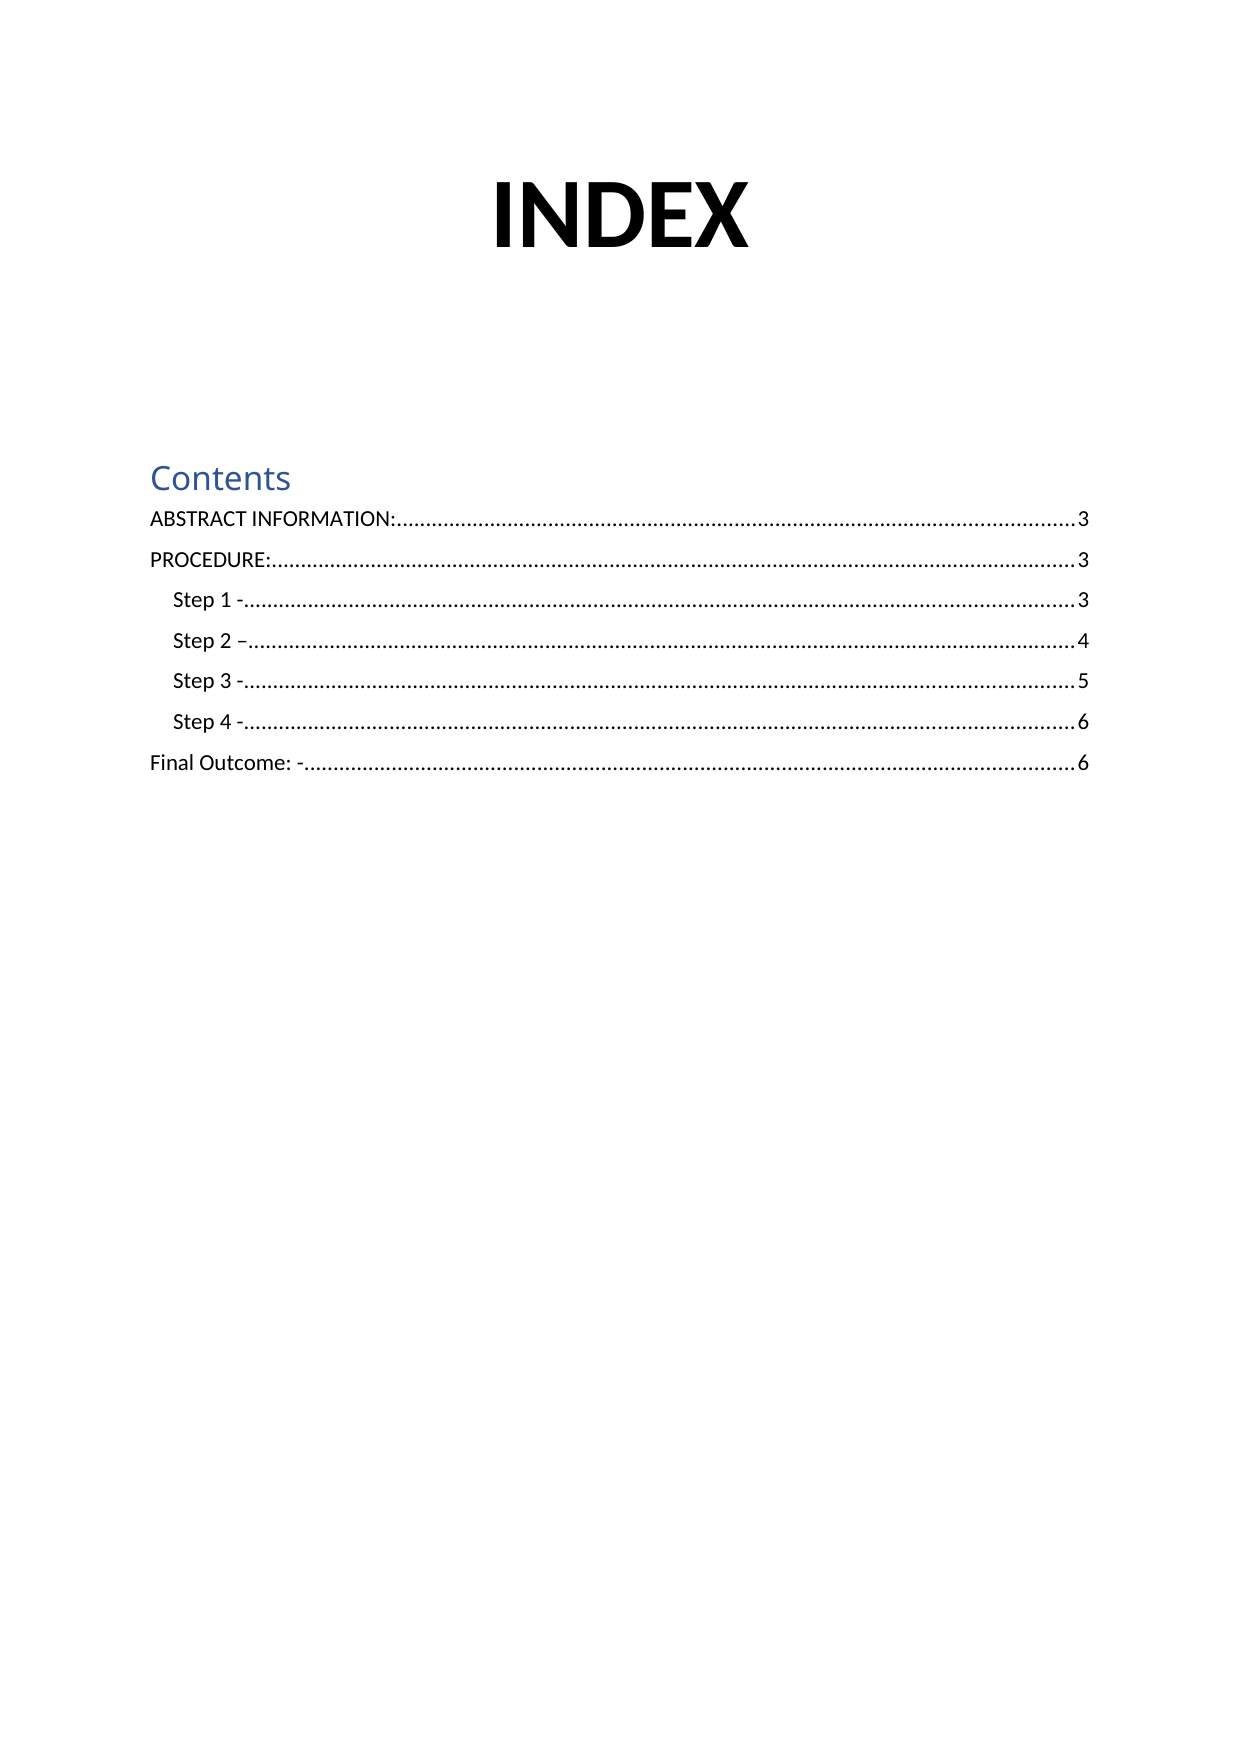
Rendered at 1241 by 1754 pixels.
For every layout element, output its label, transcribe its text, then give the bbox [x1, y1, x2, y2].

text INDEX [150, 150, 1090, 272]
